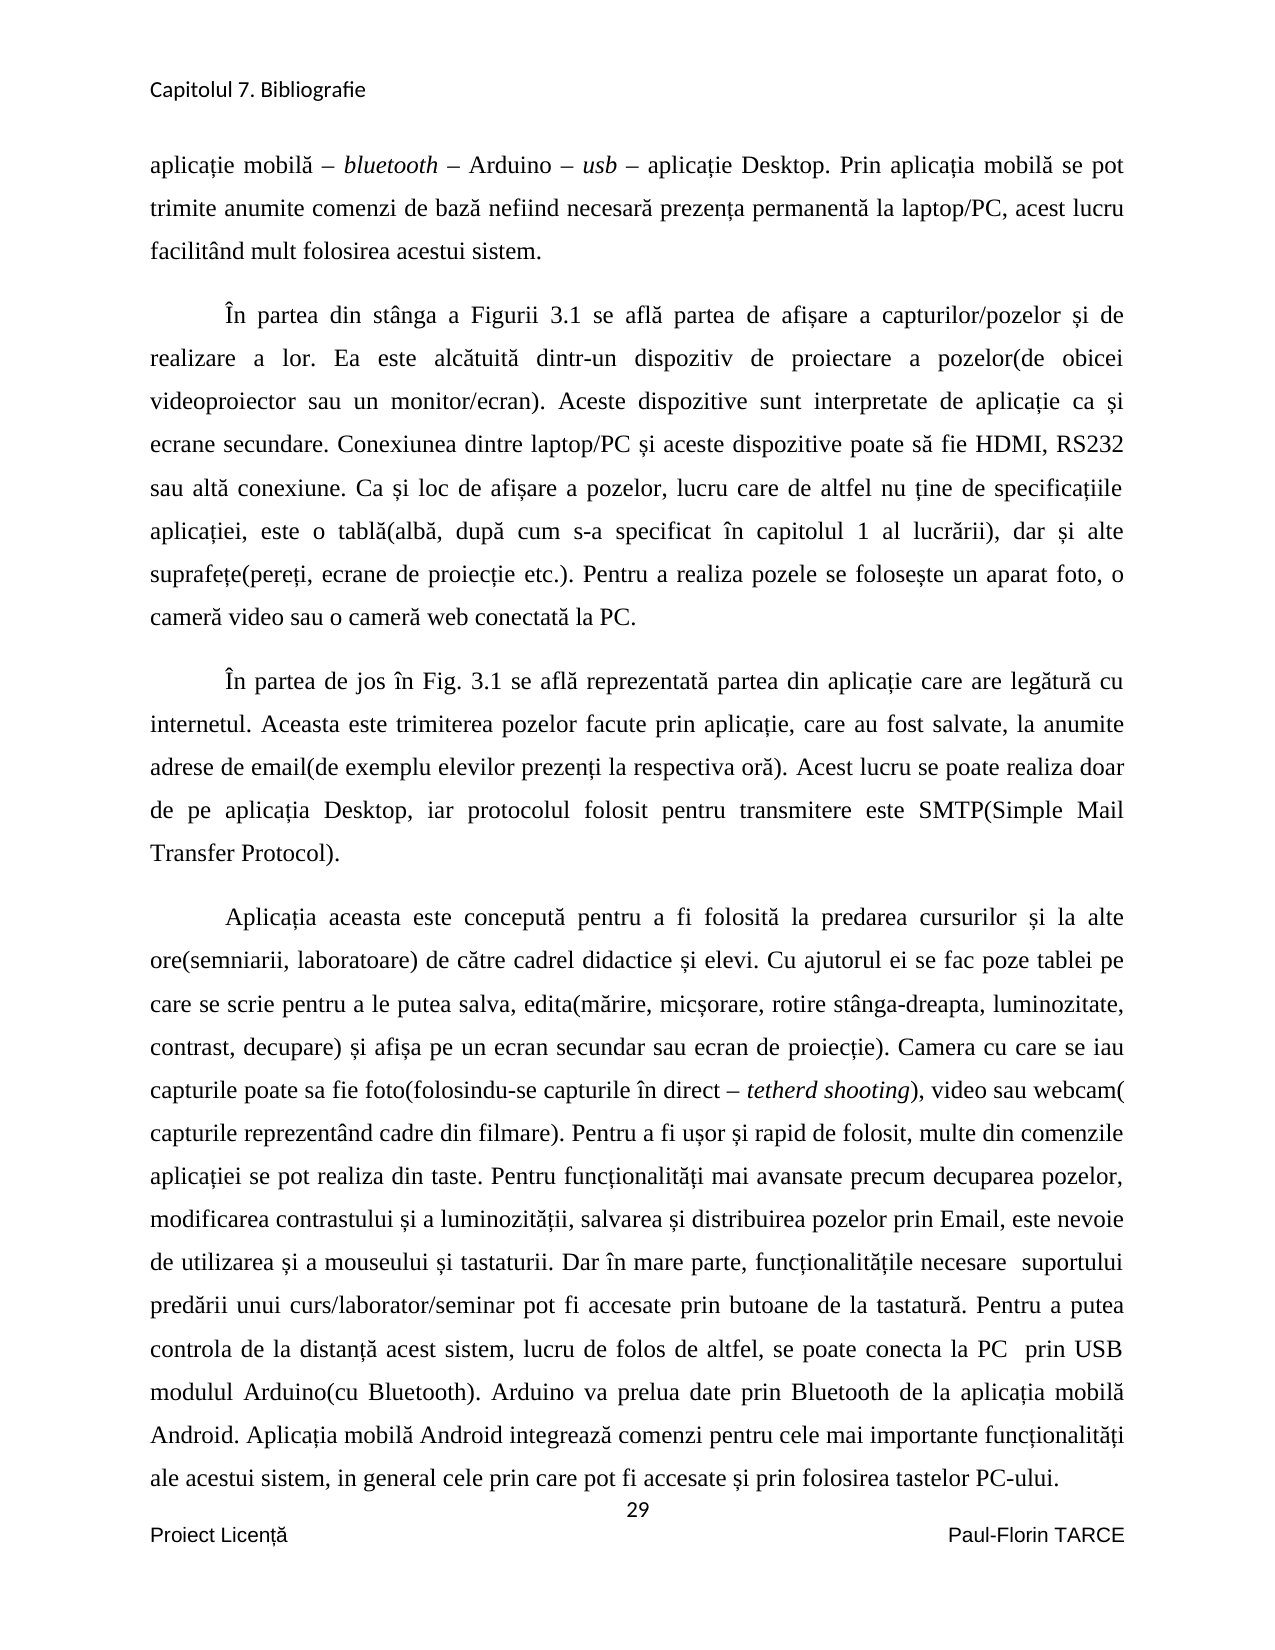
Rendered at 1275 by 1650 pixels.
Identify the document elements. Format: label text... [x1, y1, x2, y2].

text În partea de jos în Fig. 3.1 se află reprezentată partea din aplicație care are legătură cu internetul. Aceasta este trimiterea pozelor facute prin aplicație, care au fost salvate, la anumite adrese de email(de exemplu elevilor prezenți la respectiva oră). Acest lucru se poate realiza doar de pe aplicația Desktop, iar protocolul folosit pentru transmitere este SMTP(Simple Mail Transfer Protocol). [150, 666, 1125, 867]
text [150, 150, 1125, 265]
text Aplicația aceasta este concepută pentru a fi folosită la predarea cursurilor și la alte ore(semniarii, laboratoare) de către cadrel didactice și elevi. Cu ajutorul ei se fac poze tablei pe care se scrie pentru a le putea salva, edita(mărire, micșorare, rotire stânga-dreapta, luminozitate, contrast, decupare) și afișa pe un ecran secundar sau ecran de proiecție). Camera cu care se iau capturile poate sa fie foto(folosindu-se capturile în direct – tetherd shooting), video sau webcam( capturile reprezentând cadre din filmare). Pentru a fi ușor și rapid de folosit, multe din comenzile aplicației se pot realiza din taste. Pentru funcționalități mai avansate precum decuparea pozelor, modificarea contrastului și a luminozității, salvarea și distribuirea pozelor prin Email, este nevoie de utilizarea și a mouseului și tastaturii. Dar în mare parte, funcționalitățile necesare suportului predării unui curs/laborator/seminar pot fi accesate prin butoane de la tastatură. Pentru a putea controla de la distanță acest sistem, lucru de folos de altfel, se poate conecta la PC prin USB modulul Arduino(cu Bluetooth). Arduino va prelua date prin Bluetooth de la aplicația mobilă Android. Aplicația mobilă Android integrează comenzi pentru cele mai importante funcționalități ale acestui sistem, in general cele prin care pot fi accesate și prin folosirea tastelor PC-ului. [150, 902, 1125, 1492]
text În partea din stânga a Figurii 3.1 se află partea de afișare a capturilor/pozelor și de realizare a lor. Ea este alcătuită dintr-un dispozitiv de proiectare a pozelor(de obicei videoproiector sau un monitor/ecran). Aceste dispozitive sunt interpretate de aplicație ca și ecrane secundare. Conexiunea dintre laptop/PC și aceste dispozitive poate să fie HDMI, RS232 sau altă conexiune. Ca și loc de afișare a pozelor, lucru care de altfel nu ține de specificațiile aplicației, este o tablă(albă, după cum s-a specificat în capitolul 1 al lucrării), dar și alte suprafețe(pereți, ecrane de proiecție etc.). Pentru a realiza pozele se folosește un aparat foto, o cameră video sau o cameră web conectată la PC. [150, 300, 1125, 631]
